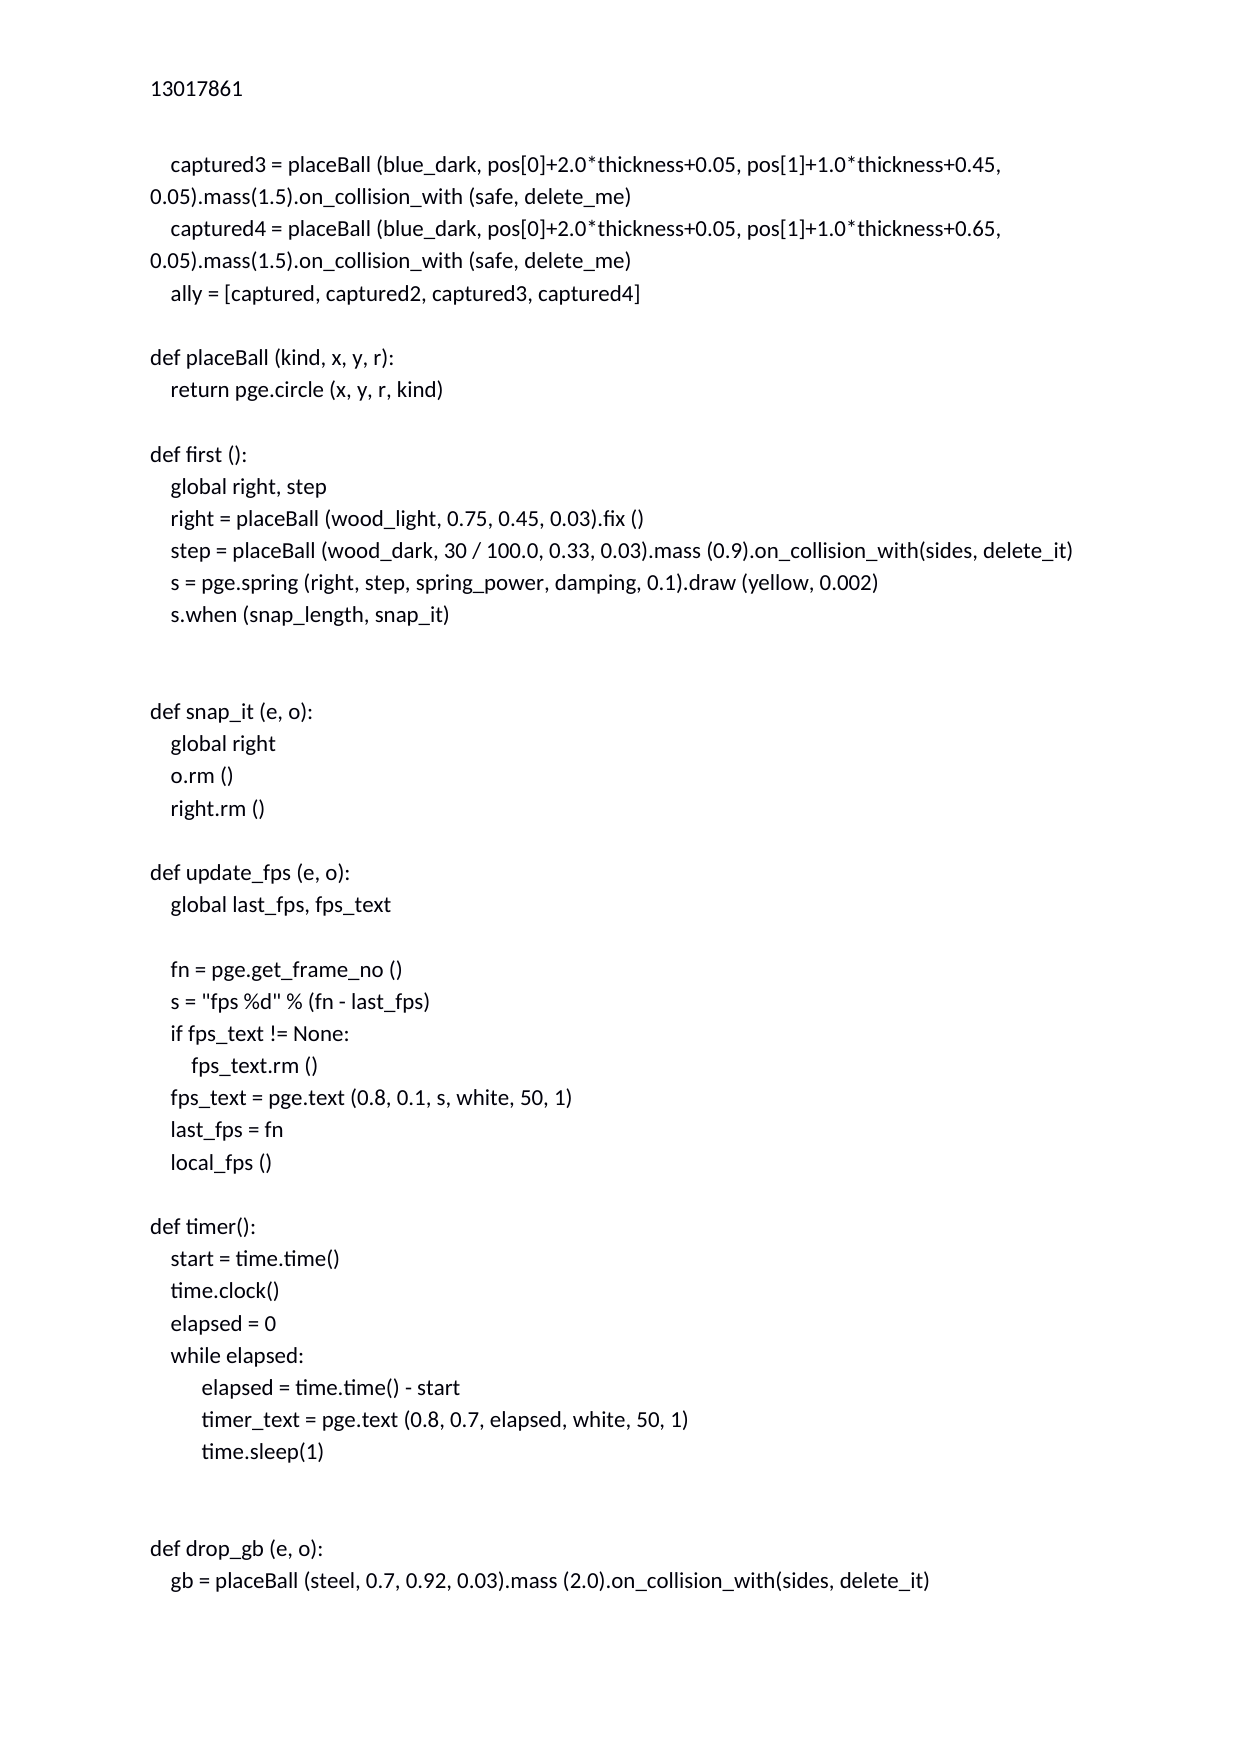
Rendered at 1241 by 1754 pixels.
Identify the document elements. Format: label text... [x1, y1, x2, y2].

text def first (): [150, 440, 1090, 468]
text right = placeBall (wood_light, 0.75, 0.45, 0.03).fix () [150, 504, 1090, 532]
text def update_fps (e, o): [150, 858, 1090, 886]
text def timer(): [150, 1212, 1090, 1240]
text fn = pge.get_frame_no () [150, 955, 1090, 983]
text fps_text = pge.text (0.8, 0.1, s, white, 50, 1) [150, 1083, 1090, 1111]
text time.clock() [150, 1277, 1090, 1304]
text global right [150, 729, 1090, 757]
text def drop_gb (e, o): [150, 1534, 1090, 1562]
text def snap_it (e, o): [150, 697, 1090, 725]
text elapsed = 0 [150, 1309, 1090, 1337]
text s.when (snap_length, snap_it) [150, 601, 1090, 629]
text return pge.circle (x, y, r, kind) [150, 375, 1090, 403]
text step = placeBall (wood_dark, 30 / 100.0, 0.33, 0.03).mass (0.9).on_collision_with(sides, delete_it) [150, 536, 1090, 564]
text global right, step [150, 472, 1090, 500]
text gb = placeBall (steel, 0.7, 0.92, 0.03).mass (2.0).on_collision_with(sides, delete_it) [150, 1566, 1090, 1594]
text if fps_text != None: [150, 1019, 1090, 1047]
text captured4 = placeBall (blue_dark, pos[0]+2.0*thickness+0.05, pos[1]+1.0*thickness+0.65, 0.05).mass(1.5).on_collision_with (safe, delete_me) [150, 214, 1090, 274]
text time.sleep(1) [150, 1437, 1090, 1466]
text o.rm () [150, 762, 1090, 789]
text elapsed = time.time() - start [150, 1373, 1090, 1401]
text right.rm () [150, 794, 1090, 822]
text timer_text = pge.text (0.8, 0.7, elapsed, white, 50, 1) [150, 1405, 1090, 1433]
text s = pge.spring (right, step, spring_power, damping, 0.1).draw (yellow, 0.002) [150, 568, 1090, 596]
text global last_fps, fps_text [150, 890, 1090, 918]
text captured3 = placeBall (blue_dark, pos[0]+2.0*thickness+0.05, pos[1]+1.0*thickness+0.45, 0.05).mass(1.5).on_collision_with (safe, delete_me) [150, 150, 1090, 210]
text start = time.time() [150, 1244, 1090, 1272]
text while elapsed: [150, 1341, 1090, 1369]
text def placeBall (kind, x, y, r): [150, 343, 1090, 371]
text fps_text.rm () [150, 1051, 1090, 1079]
text local_fps () [150, 1148, 1090, 1176]
text last_fps = fn [150, 1116, 1090, 1144]
text s = "fps %d" % (fn - last_fps) [150, 987, 1090, 1015]
text ally = [captured, captured2, captured3, captured4] [150, 279, 1090, 307]
